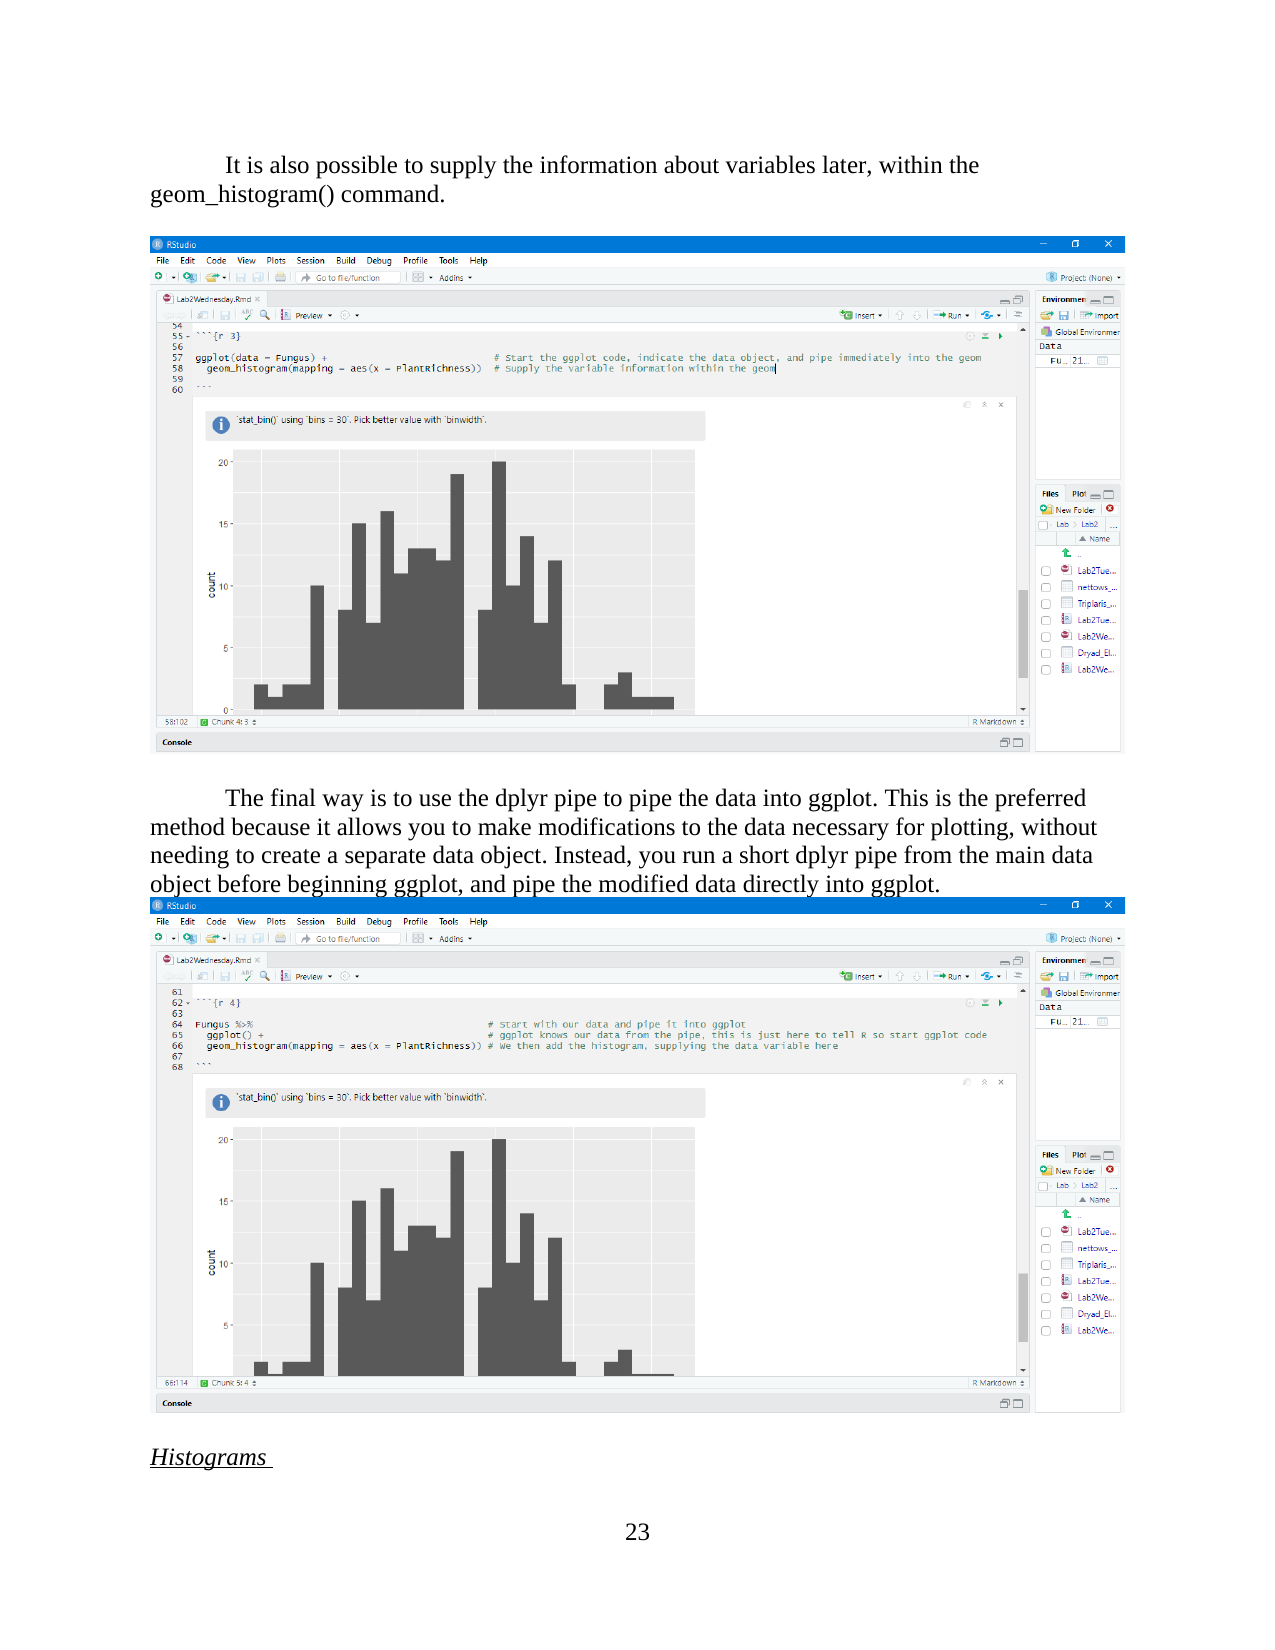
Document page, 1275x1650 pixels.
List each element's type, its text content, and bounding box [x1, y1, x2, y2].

text Histograms [150, 1442, 1125, 1471]
picture [150, 236, 1125, 754]
text The final way is to use the dplyr pipe to pipe the data into ggplot. This is the preferred method because it allows you to make modifications to the data necessary for plotting, without needing to create a separate data object. Instead, you run a short dplyr pipe from the main data object before beginning ggplot, and pipe the modified data directly into ggplot. [150, 783, 1125, 897]
picture [150, 897, 1125, 1413]
text It is also possible to supply the information about variables later, within the geom_histogram() command. [150, 150, 1125, 207]
